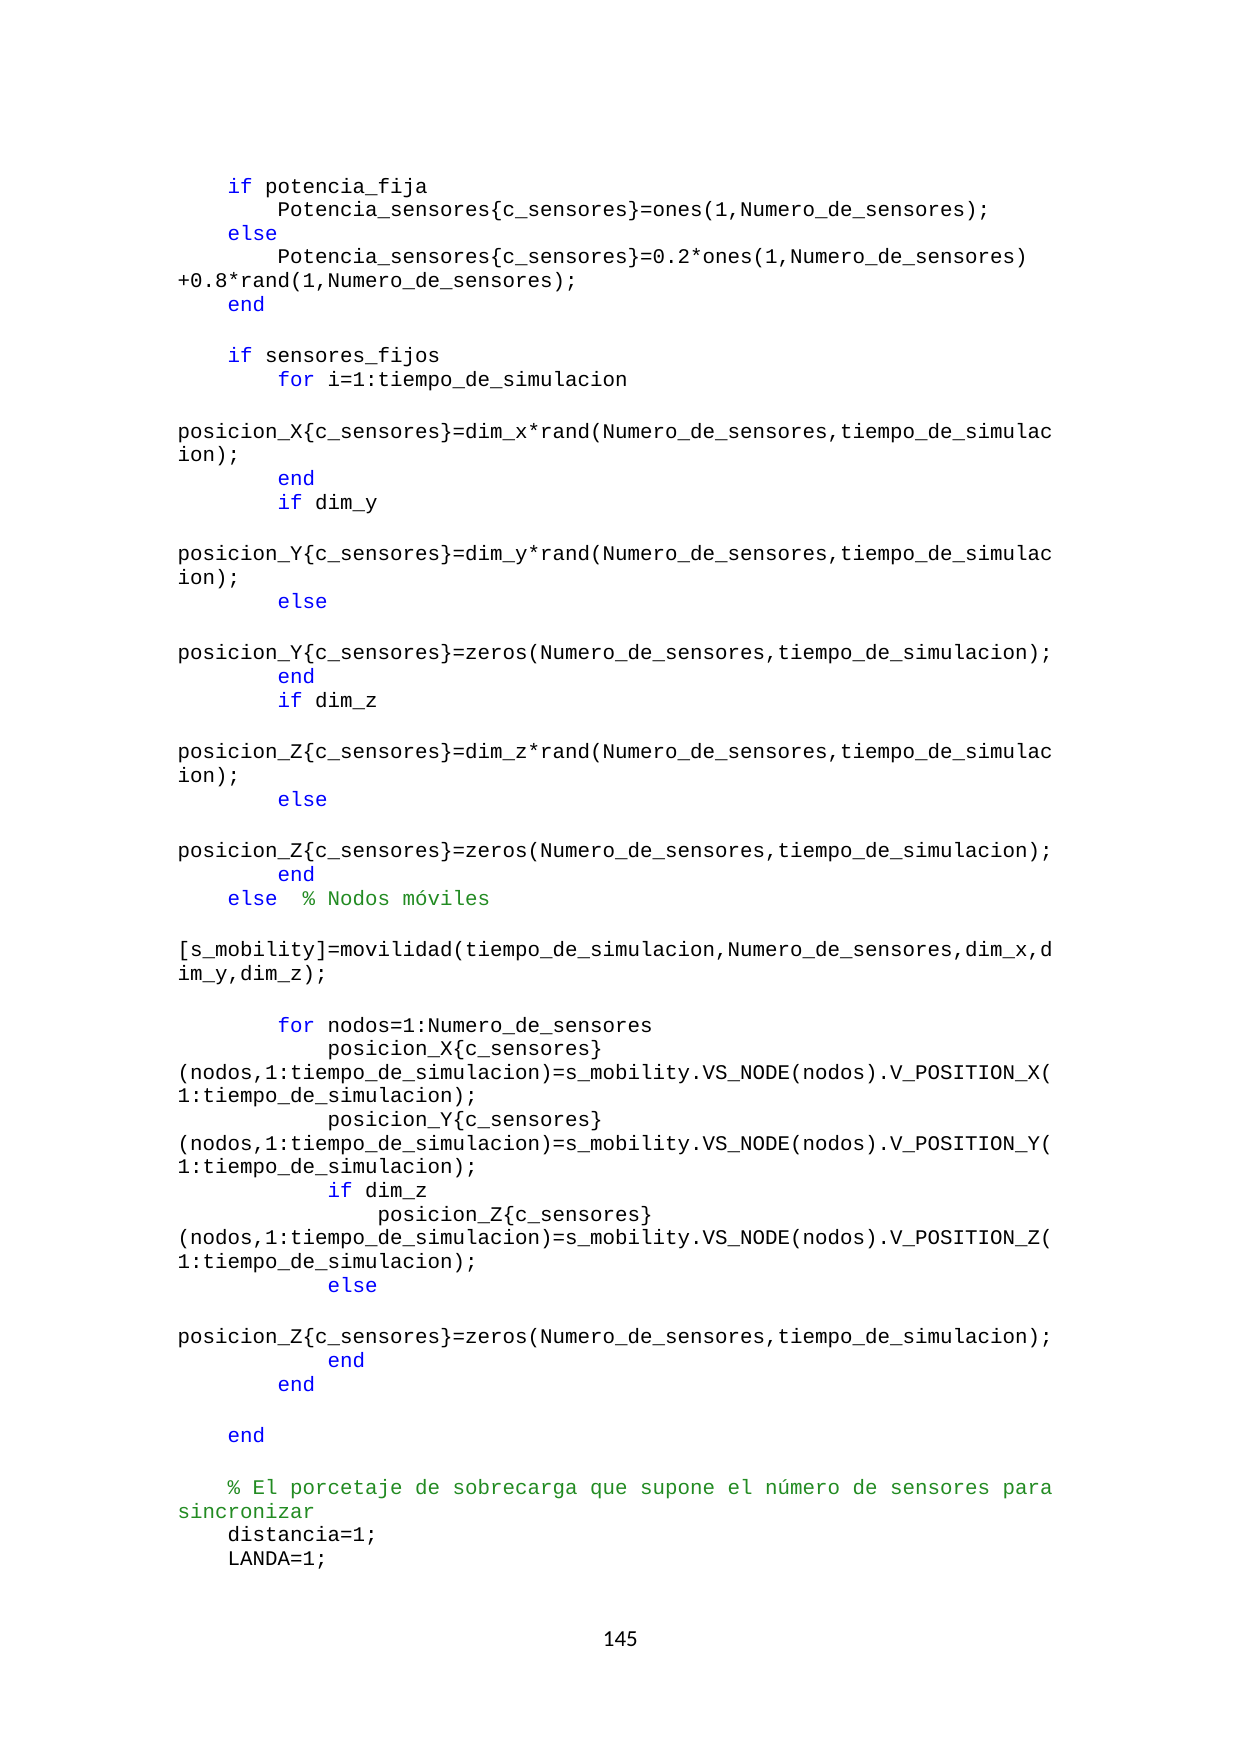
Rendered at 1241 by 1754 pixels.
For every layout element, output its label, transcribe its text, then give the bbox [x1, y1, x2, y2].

text distancia=1; [177, 1524, 1063, 1548]
text Potencia_sensores{c_sensores}=0.2*ones(1,Numero_de_sensores)+0.8*rand(1,Numero_de_sensores); [177, 247, 1063, 294]
text else [177, 789, 1063, 812]
text posicion_Y{c_sensores}=dim_y*rand(Numero_de_sensores,tiempo_de_simulacion); [177, 515, 1063, 591]
text end [177, 1374, 1063, 1397]
text end [177, 864, 1063, 888]
text % El porcetaje de sobrecarga que supone el número de sensores para sincronizar [177, 1477, 1063, 1524]
text else [177, 223, 1063, 247]
text end [177, 294, 1063, 317]
text if sensores_fijos [177, 346, 1063, 369]
text for i=1:tiempo_de_simulacion [177, 369, 1063, 393]
text posicion_Z{c_sensores}=dim_z*rand(Numero_de_sensores,tiempo_de_simulacion); [177, 713, 1063, 789]
text posicion_Z{c_sensores}(nodos,1:tiempo_de_simulacion)=s_mobility.VS_NODE(nodos).V_POSITION_Z(1:tiempo_de_simulacion); [177, 1204, 1063, 1275]
text end [177, 468, 1063, 492]
text posicion_Y{c_sensores}(nodos,1:tiempo_de_simulacion)=s_mobility.VS_NODE(nodos).V_POSITION_Y(1:tiempo_de_simulacion); [177, 1109, 1063, 1180]
text posicion_X{c_sensores}=dim_x*rand(Numero_de_sensores,tiempo_de_simulacion); [177, 393, 1063, 468]
text end [177, 666, 1063, 690]
text [s_mobility]=movilidad(tiempo_de_simulacion,Numero_de_sensores,dim_x,dim_y,dim_z); [177, 911, 1063, 987]
text if dim_y [177, 492, 1063, 515]
text posicion_Z{c_sensores}=zeros(Numero_de_sensores,tiempo_de_simulacion); [177, 1298, 1063, 1350]
text posicion_X{c_sensores}(nodos,1:tiempo_de_simulacion)=s_mobility.VS_NODE(nodos).V_POSITION_X(1:tiempo_de_simulacion); [177, 1038, 1063, 1109]
text else % Nodos móviles [177, 888, 1063, 911]
text Potencia_sensores{c_sensores}=ones(1,Numero_de_sensores); [177, 199, 1063, 223]
text posicion_Y{c_sensores}=zeros(Numero_de_sensores,tiempo_de_simulacion); [177, 614, 1063, 666]
text for nodos=1:Numero_de_sensores [177, 1014, 1063, 1038]
text end [177, 1425, 1063, 1449]
text LANDA=1; [177, 1548, 1063, 1572]
text end [177, 1350, 1063, 1374]
text else [177, 591, 1063, 614]
text else [177, 1275, 1063, 1298]
text posicion_Z{c_sensores}=zeros(Numero_de_sensores,tiempo_de_simulacion); [177, 812, 1063, 864]
text if potencia_fija [177, 176, 1063, 199]
text if dim_z [177, 1180, 1063, 1204]
text if dim_z [177, 690, 1063, 713]
